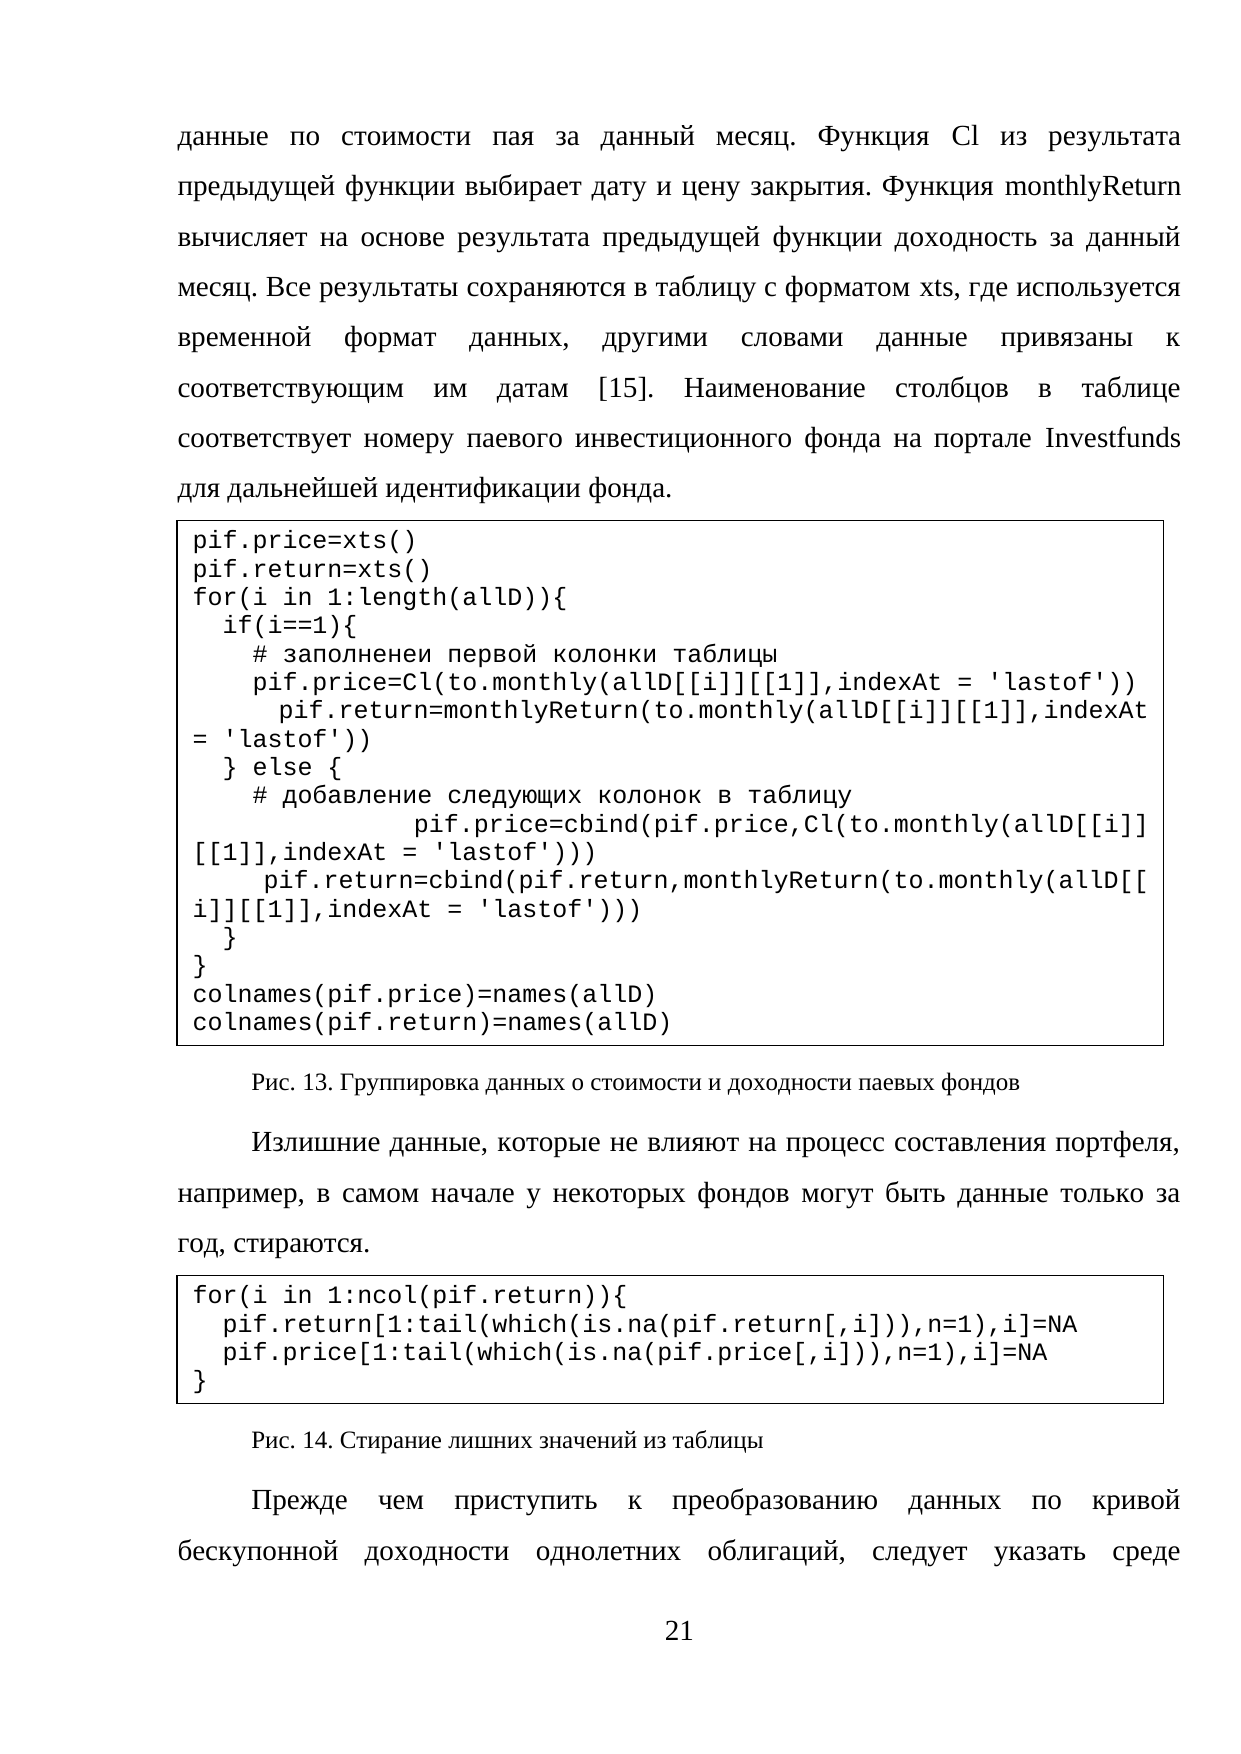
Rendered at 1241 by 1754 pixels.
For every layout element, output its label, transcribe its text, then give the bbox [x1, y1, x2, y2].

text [177, 1482, 1181, 1566]
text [177, 118, 1181, 504]
text Излишние данные, которые не влияют на процесс составления портфеля, например, в самом начале у некоторых фондов могут быть данные только за год, стираются. [177, 1124, 1181, 1258]
